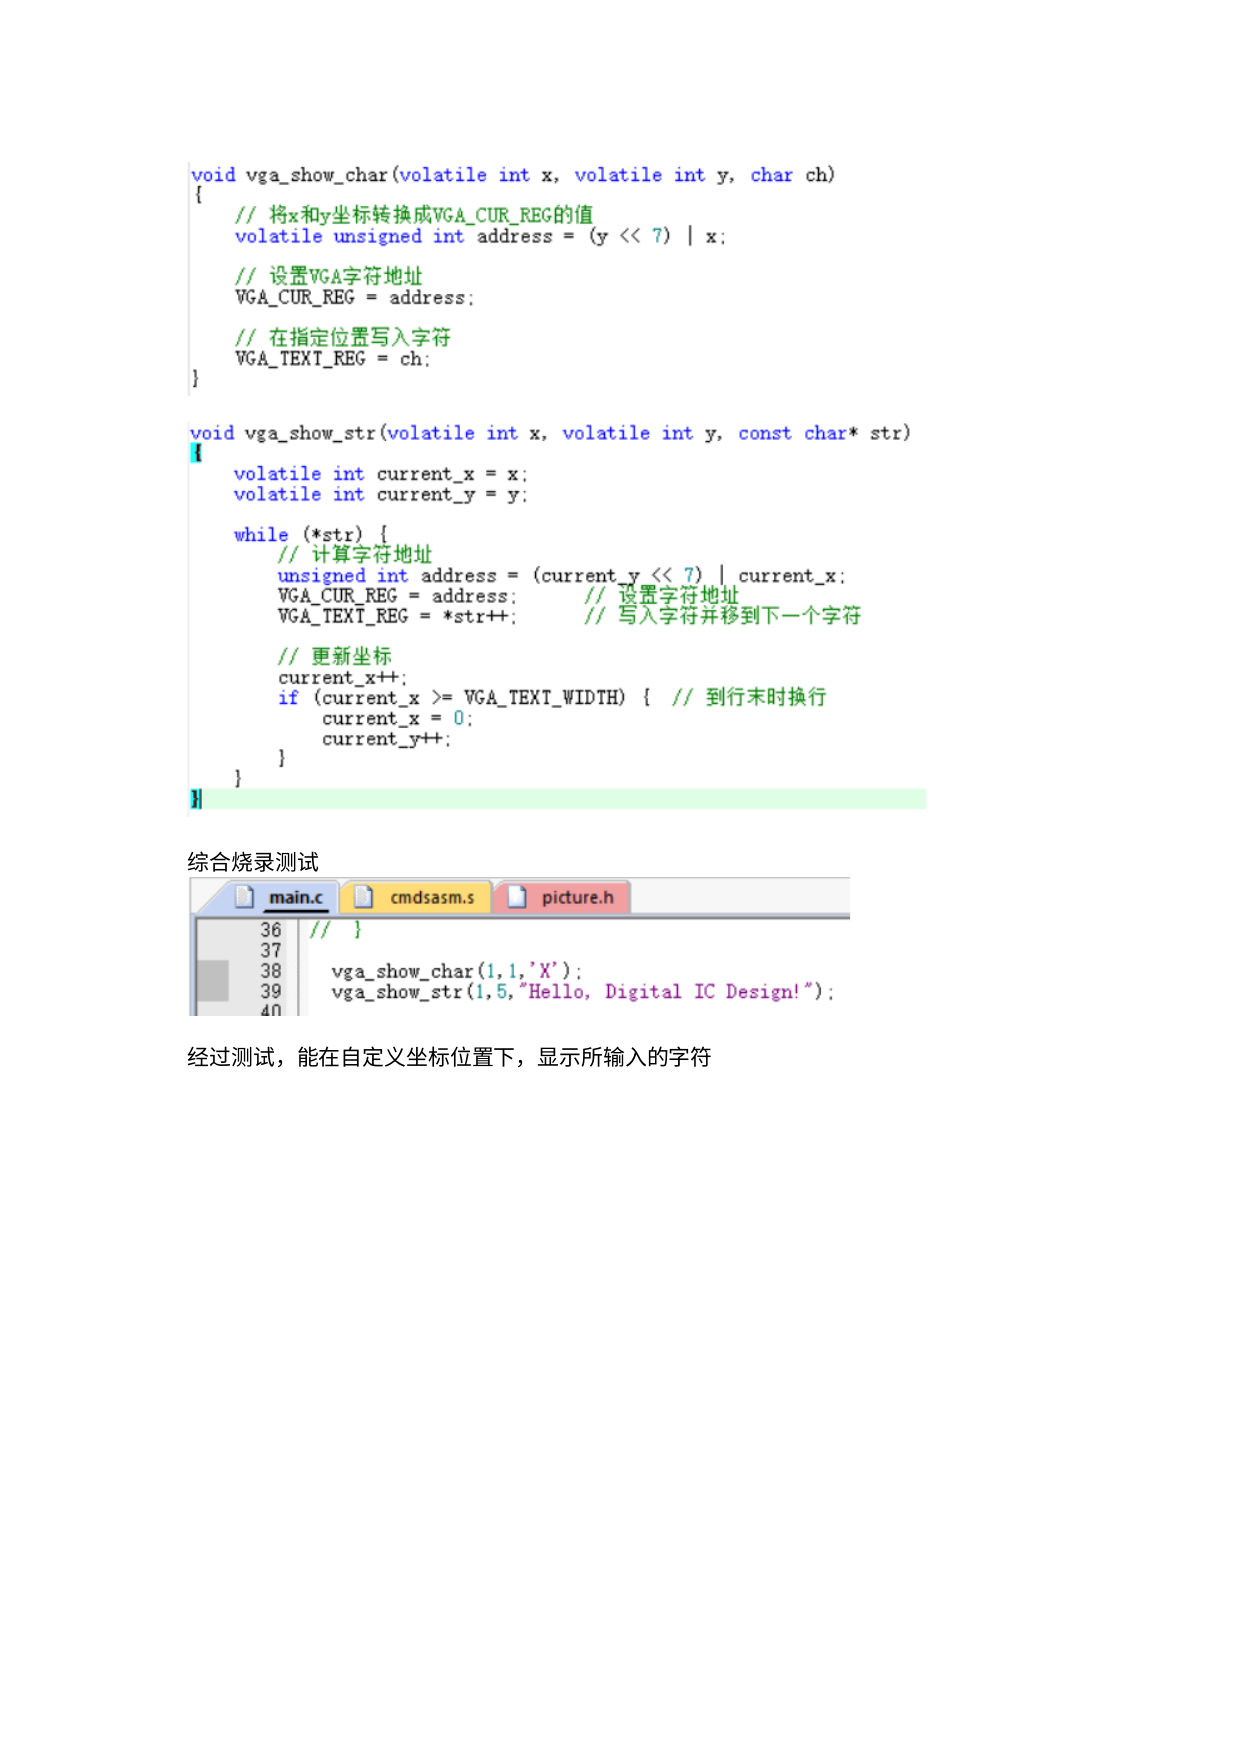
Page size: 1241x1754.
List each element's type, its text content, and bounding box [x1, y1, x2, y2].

text 经过测试，能在自定义坐标位置下，显示所输入的字符 [187, 1039, 1053, 1072]
picture [187, 422, 927, 817]
picture [187, 877, 851, 1016]
text 综合烧录测试 [187, 844, 1053, 877]
picture [187, 162, 848, 396]
